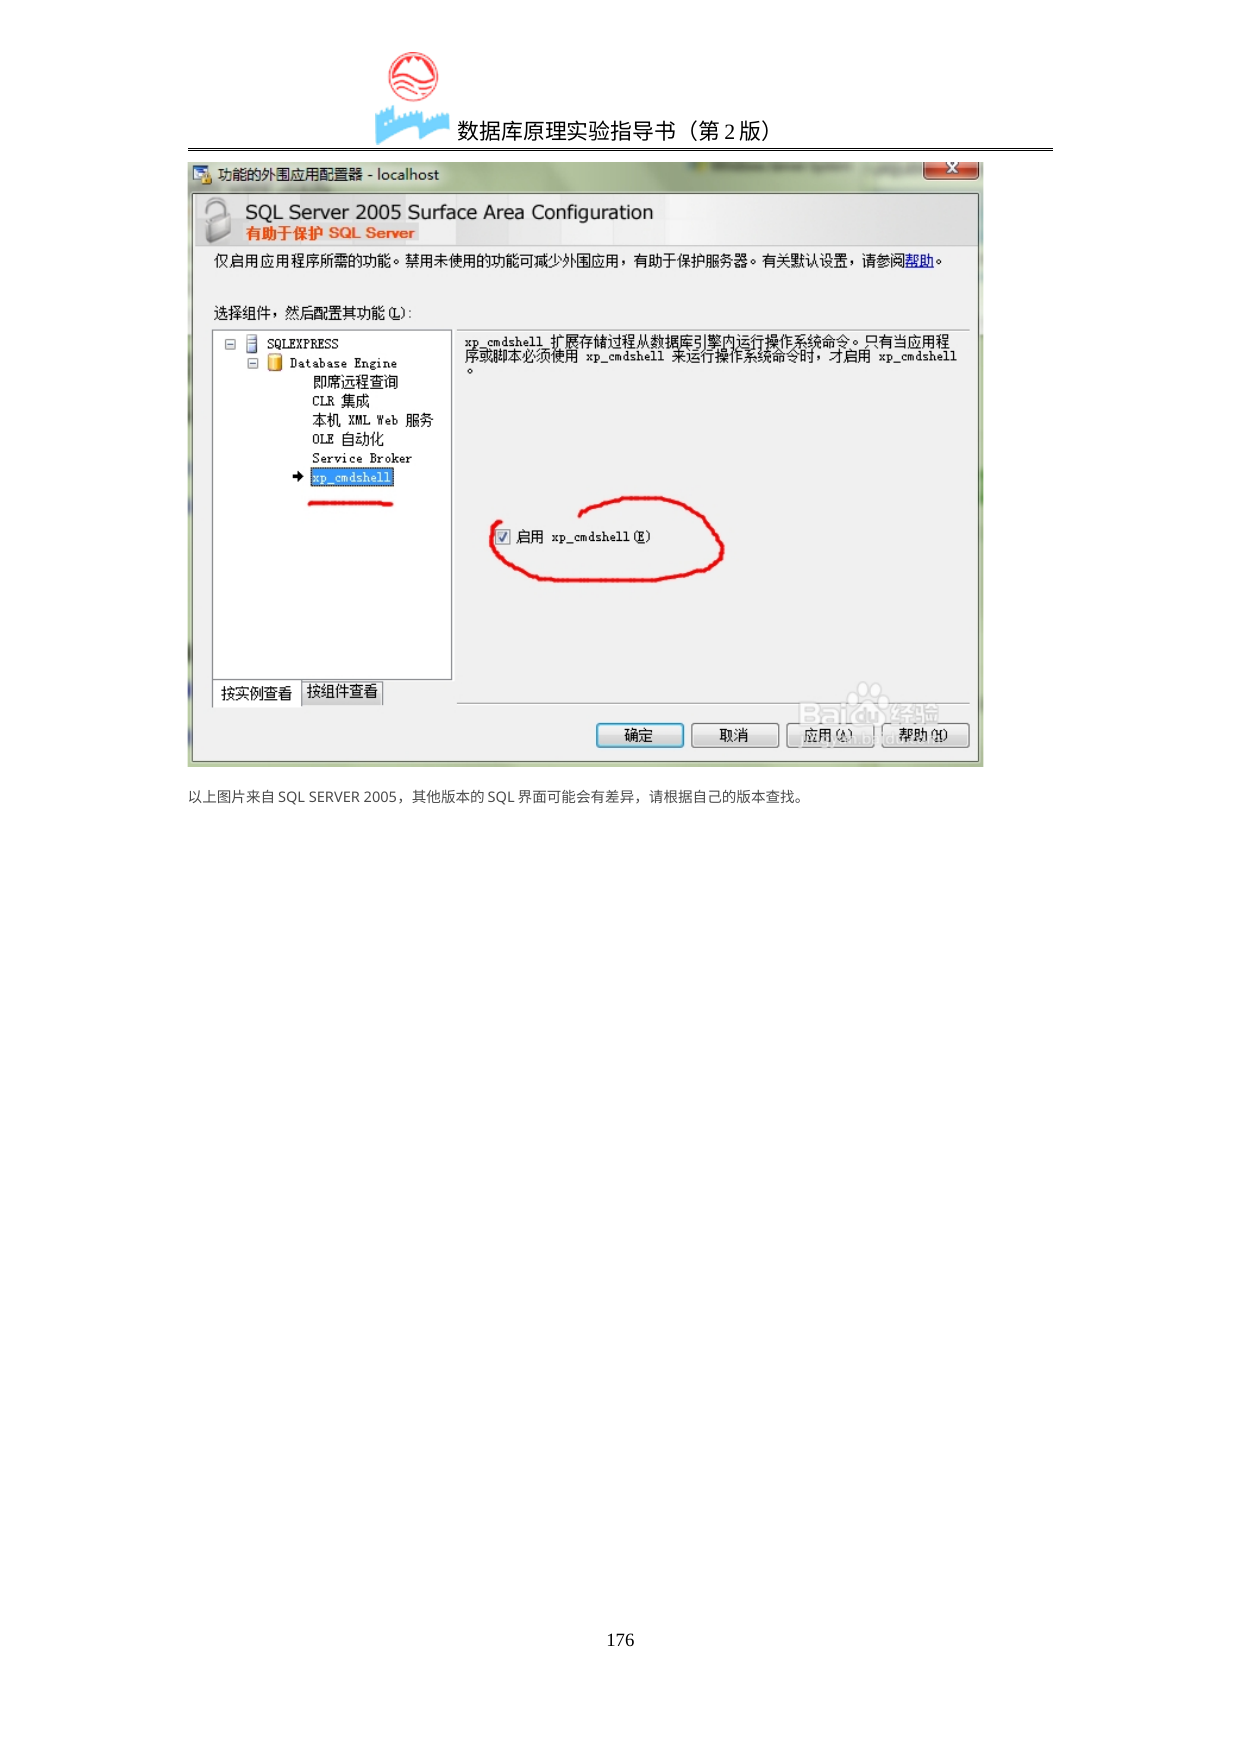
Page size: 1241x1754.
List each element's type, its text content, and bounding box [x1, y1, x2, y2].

picture [187, 162, 984, 767]
picture [375, 52, 451, 145]
text 以上图片来自SQL SERVER 2005，其他版本的SQL界面可能会有差异，请根据自己的版本查找。 [187, 780, 1053, 812]
